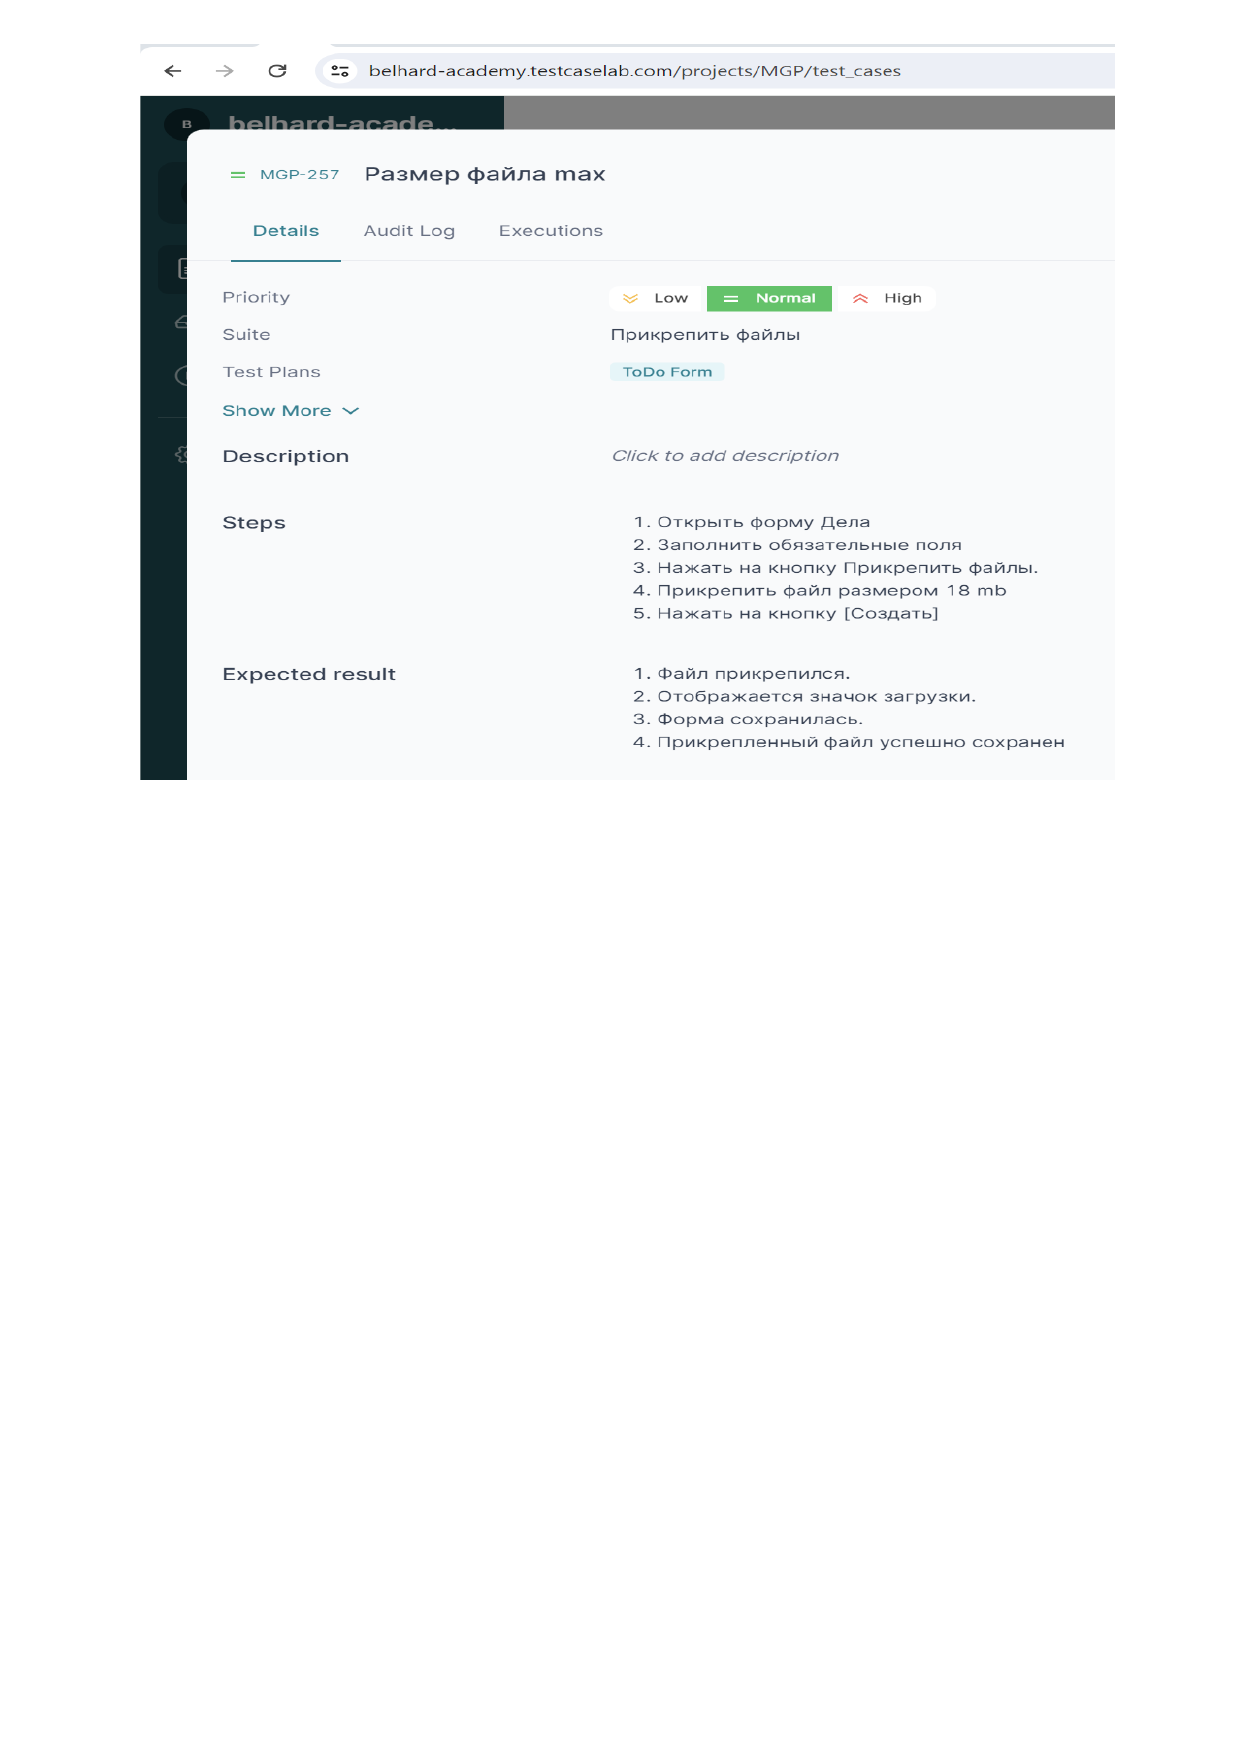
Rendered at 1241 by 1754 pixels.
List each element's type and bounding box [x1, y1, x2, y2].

picture [140, 44, 1115, 780]
